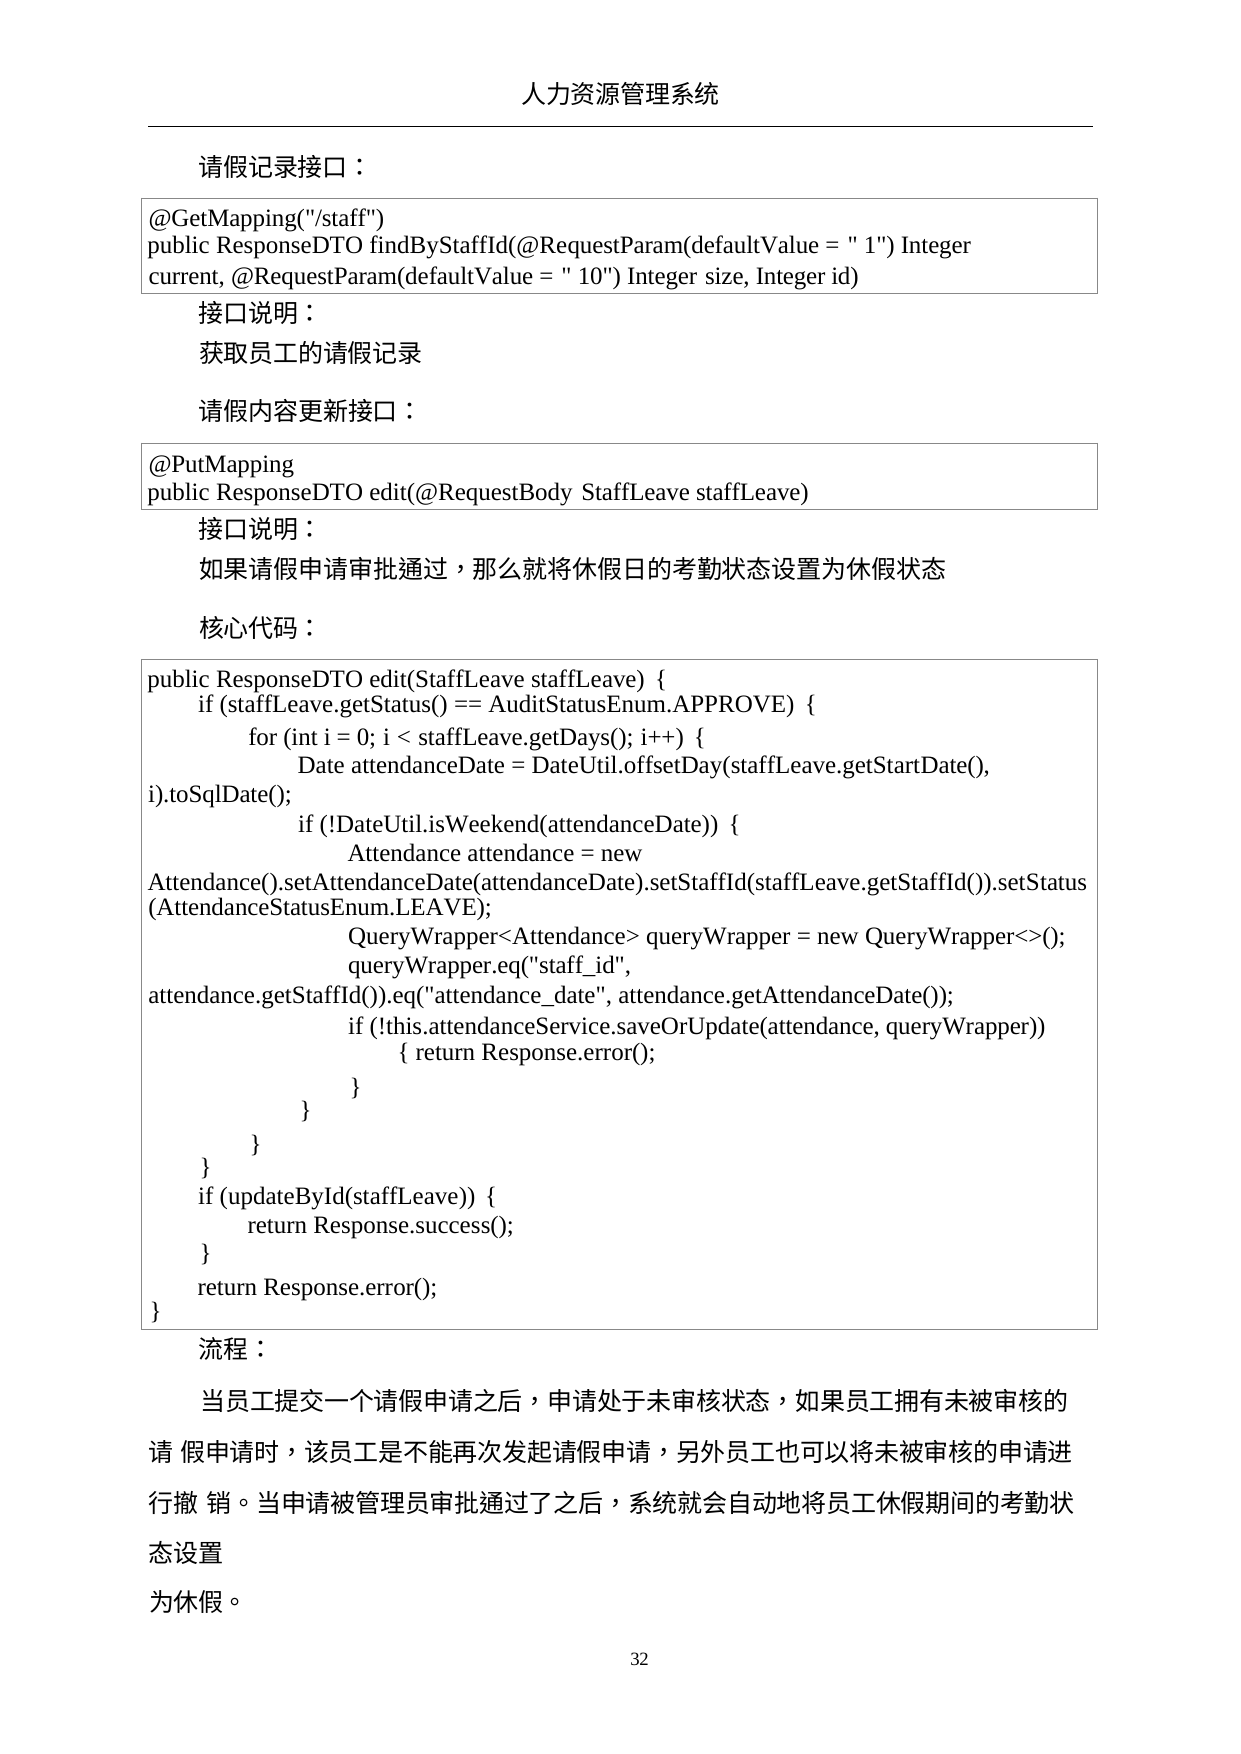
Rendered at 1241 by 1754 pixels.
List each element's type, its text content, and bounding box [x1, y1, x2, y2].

table_header public ResponseDTO edit(StaffLeave staffLeave) { if (staffLeave.getStatus() == AuditStatusEnum.APPROVE) { for (int i = 0; i < staffLeave.getDays(); i++) { Date attendanceDate = DateUtil.offsetDay(staffLeave.getStartDate(), i).toSqlDate(); if (!DateUtil.isWeekend(attendanceDate)) { Attendance attendance = new Attendance().setAttendanceDate(attendanceDate).setStaffId(staffLeave.getStaffId()).setStatus (AttendanceStatusEnum.LEAVE); QueryWrapper<Attendance> queryWrapper = new QueryWrapper<>(); queryWrapper.eq("staff_id", attendance.getStaffId()).eq("attendance_date", attendance.getAttendanceDate()); if (!this.attendanceService.saveOrUpdate(attendance, queryWrapper)) { return Response.error(); } } } } if (updateById(staffLeave)) { return Response.success(); } return Response.error(); } [142, 660, 1097, 1329]
table_header @PutMapping public ResponseDTO edit(@RequestBody StaffLeave staffLeave) [142, 444, 1097, 509]
text 接口说明： [198, 298, 1098, 329]
text 获取员工的请假记录 [199, 348, 1098, 396]
text 如果请假申请审批通过，那么就将休假日的考勤状态设置为休假状态 [199, 564, 1098, 613]
text 核心代码： [199, 613, 1098, 644]
text 当员工提交一个请假申请之后，申请处于未审核状态，如果员工拥有未被审核的请 假申请时，该员工是不能再次发起请假申请，另外员工也可以将未被审核的申请进行撤 销。当申请被管理员审批通过了之后，系统就会自动地将员工休假期间的考勤状态设置 [148, 1384, 1092, 1570]
table_header @GetMapping("/staff") public ResponseDTO findByStaffId(@RequestParam(defaultValue = " 1") Integer current, @RequestParam(defaultValue = " 10") Integer size, Integer id) [142, 199, 1097, 293]
text 请假内容更新接口： [198, 396, 1098, 427]
text 为休假。 [149, 1587, 1098, 1618]
text 流程： [199, 1334, 1098, 1365]
text 请假记录接口： [198, 151, 1098, 182]
text 接口说明： [198, 514, 1098, 545]
